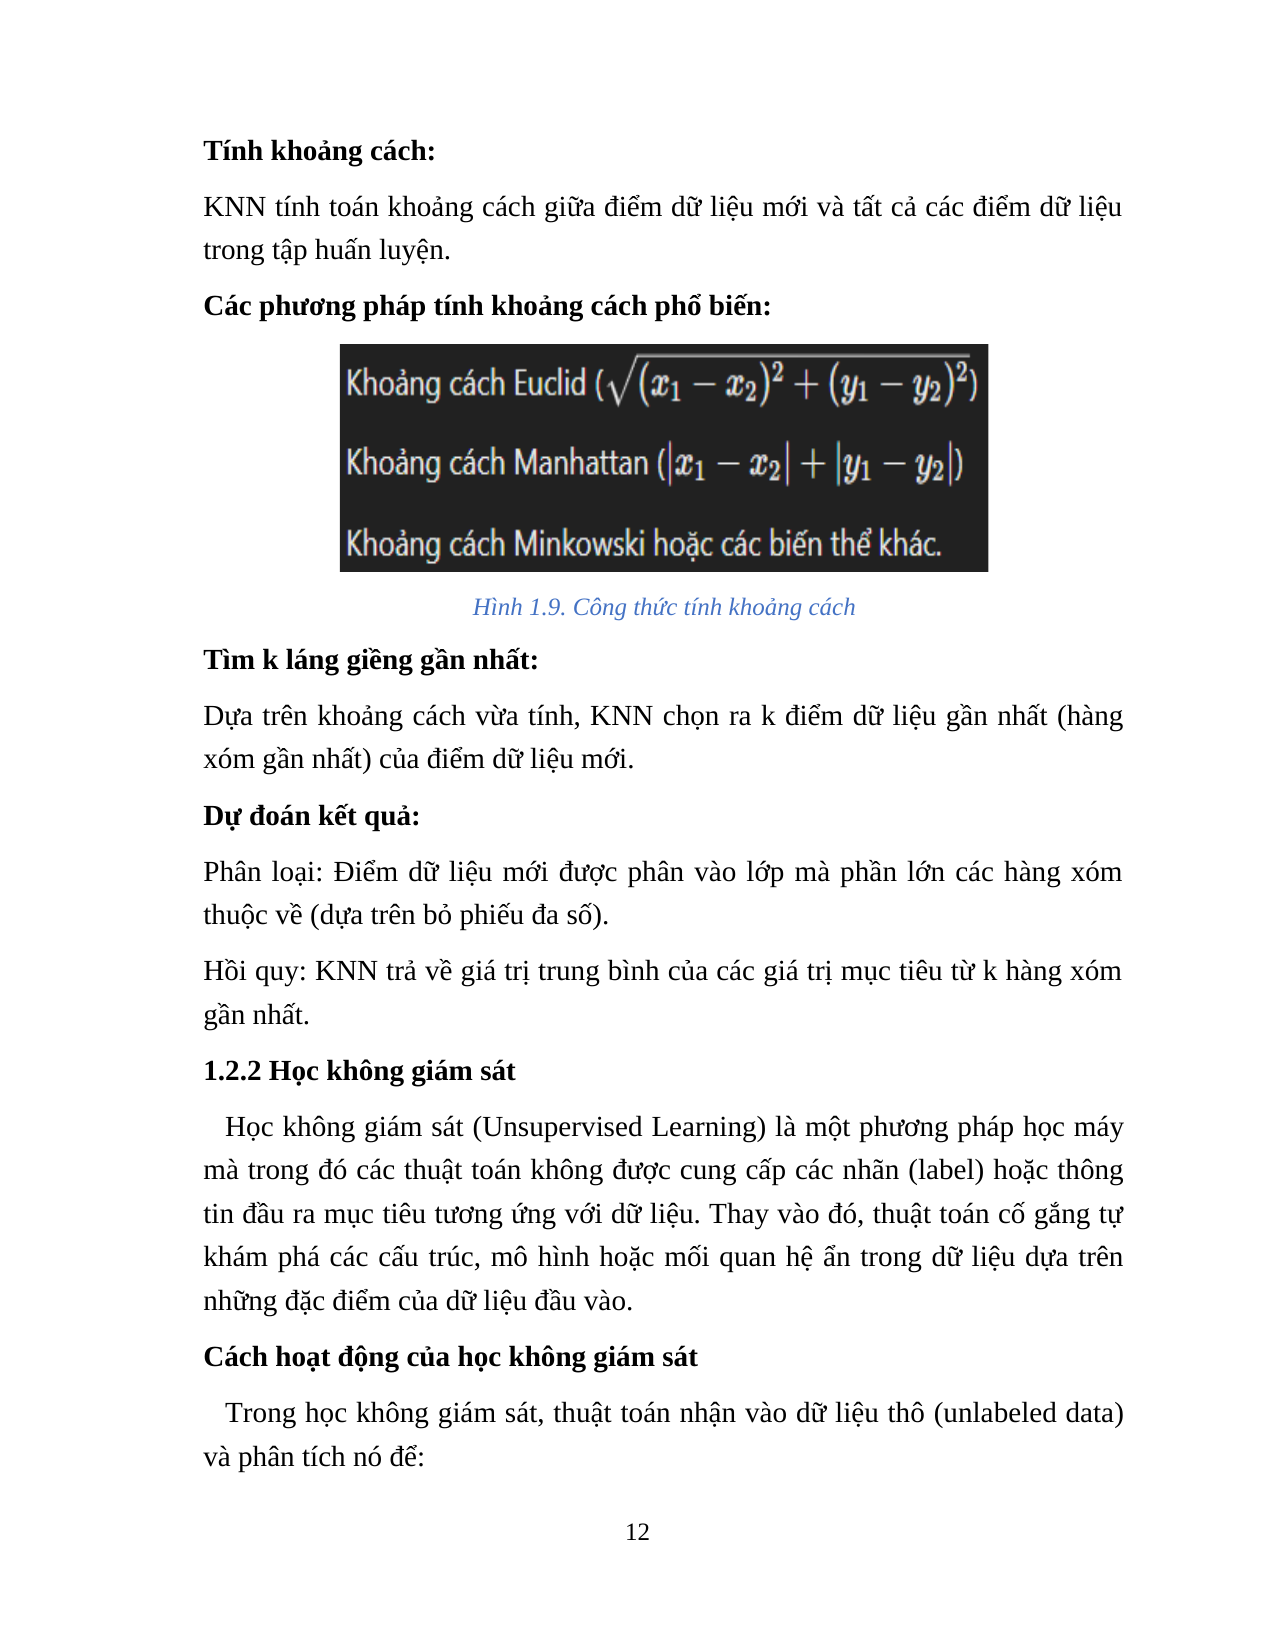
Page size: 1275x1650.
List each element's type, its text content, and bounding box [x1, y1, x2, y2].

text Dựa trên khoảng cách vừa tính, KNN chọn ra k điểm dữ liệu gần nhất (hàng xóm gần nhất) của điểm dữ liệu mới. [203, 698, 1125, 775]
text Hồi quy: KNN trả về giá trị trung bình của các giá trị mục tiêu từ k hàng xóm gần nhất. [203, 953, 1125, 1030]
picture [339, 344, 989, 572]
text Phân loại: Điểm dữ liệu mới được phân vào lớp mà phần lớn các hàng xóm thuộc về (dựa trên bỏ phiếu đa số). [203, 854, 1125, 931]
text Các phương pháp tính khoảng cách phổ biến: [203, 288, 1125, 322]
text Tìm k láng giềng gần nhất: [203, 642, 1125, 676]
text Tính khoảng cách: [203, 133, 1125, 166]
text Học không giám sát (Unsupervised Learning) là một phương pháp học máy mà trong đó các thuật toán không được cung cấp các nhãn (label) hoặc thông tin đầu ra mục tiêu tương ứng với dữ liệu. Thay vào đó, thuật toán cố gắng tự khám phá các cấu trúc, mô hình hoặc mối quan hệ ẩn trong dữ liệu dựa trên những đặc điểm của dữ liệu đầu vào. [203, 1109, 1125, 1317]
subtitle 1.2.2 Học không giám sát [203, 1053, 1125, 1086]
text Cách hoạt động của học không giám sát [203, 1339, 1125, 1373]
text Dự đoán kết quả: [203, 798, 1125, 831]
text KNN tính toán khoảng cách giữa điểm dữ liệu mới và tất cả các điểm dữ liệu trong tập huấn luyện. [203, 189, 1125, 266]
text Hình 1.9. Công thức tính khoảng cách [203, 592, 1125, 621]
text Trong học không giám sát, thuật toán nhận vào dữ liệu thô (unlabeled data) và phân tích nó để: [203, 1395, 1125, 1472]
